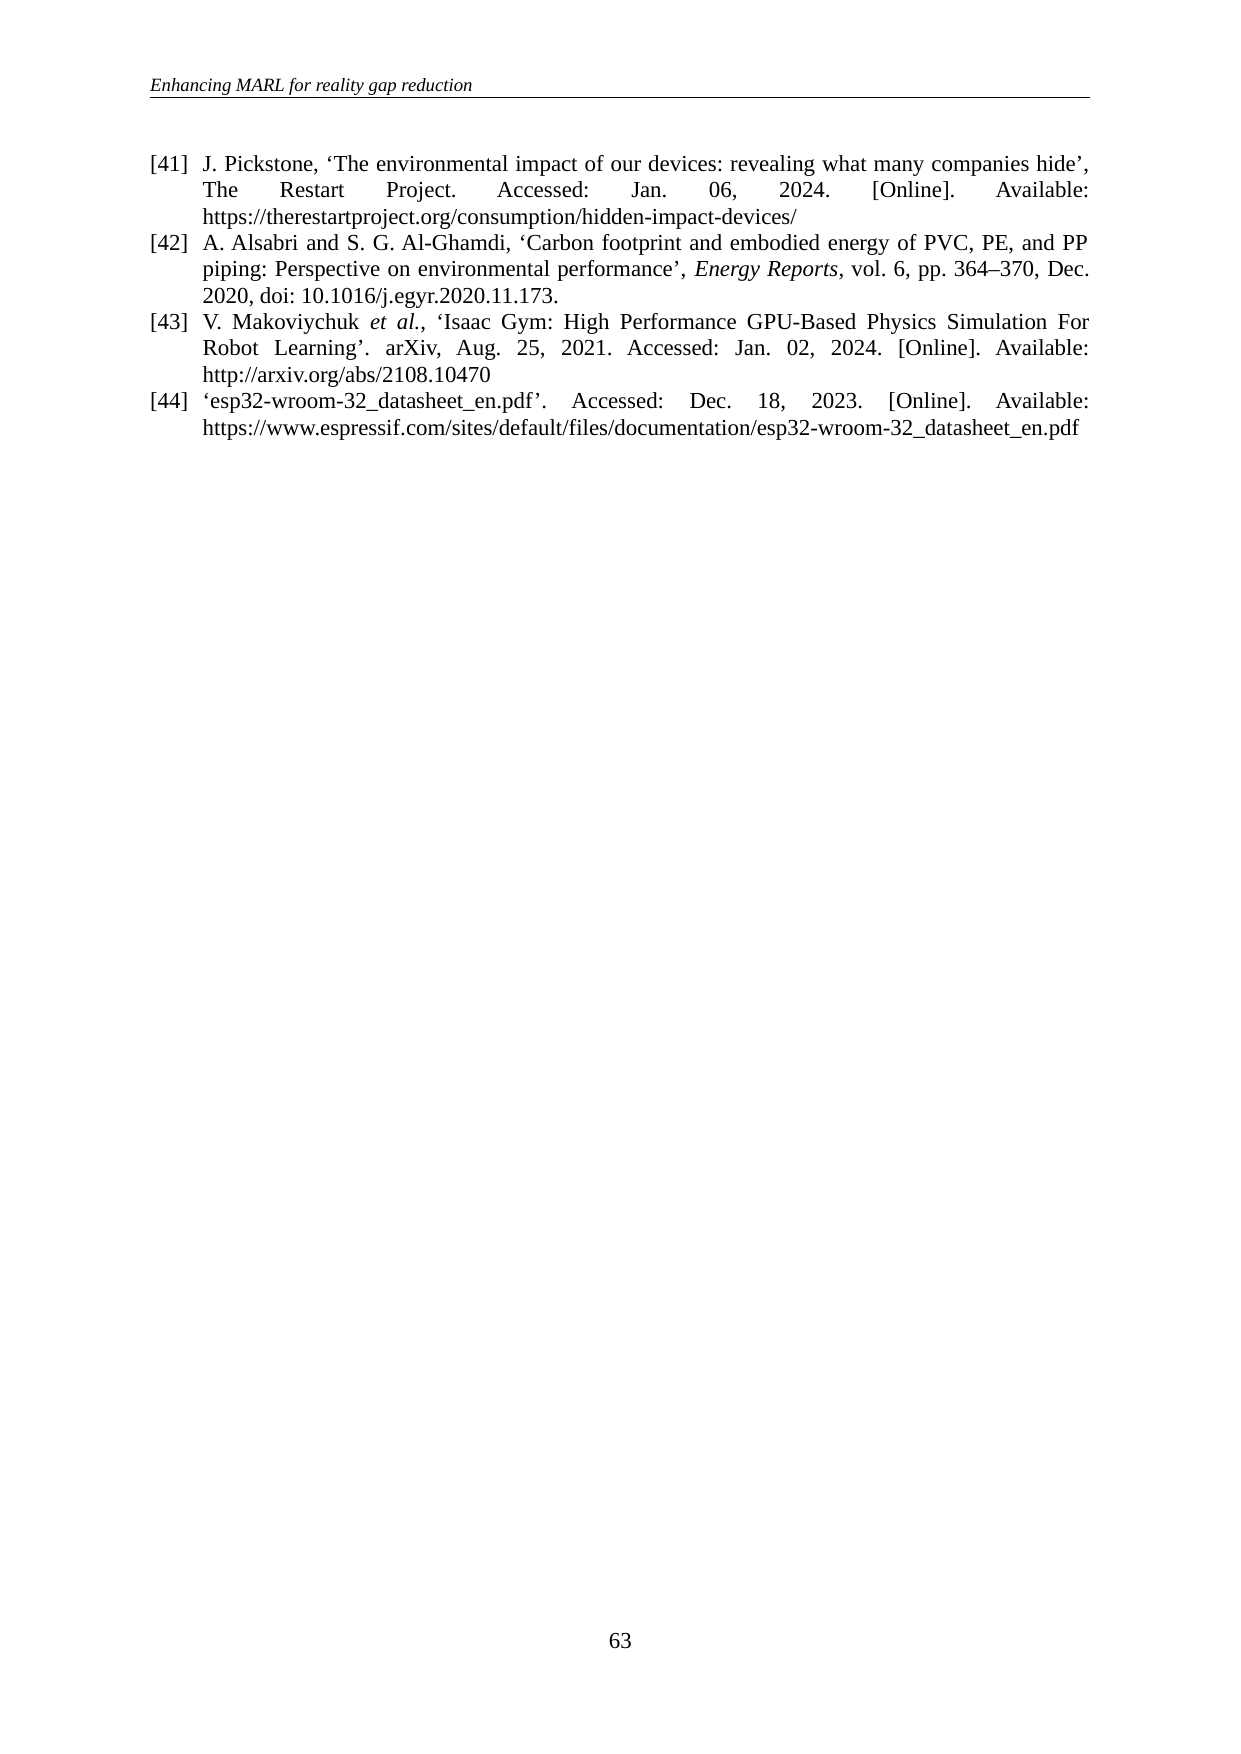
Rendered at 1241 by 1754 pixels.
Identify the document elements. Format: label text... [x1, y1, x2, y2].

text [42] A. Alsabri and S. G. Al-Ghamdi, ‘Carbon footprint and embodied energy of PVC, PE, and PP piping: Perspective on environmental performance’, Energy Reports, vol. 6, pp. 364–370, Dec. 2020, doi: 10.1016/j.egyr.2020.11.173. [150, 229, 1090, 308]
text [41] J. Pickstone, ‘The environmental impact of our devices: revealing what many companies hide’, The Restart Project. Accessed: Jan. 06, 2024. [Online]. Available: https://therestartproject.org/consumption/hidden-impact-devices/ [150, 150, 1090, 229]
text [44] ‘esp32-wroom-32_datasheet_en.pdf’. Accessed: Dec. 18, 2023. [Online]. Available: https://www.espressif.com/sites/default/files/documentation/esp32-wroom-32_datasheet_en.pdf [150, 387, 1090, 440]
text [43] V. Makoviychuk et al., ‘Isaac Gym: High Performance GPU-Based Physics Simulation For Robot Learning’. arXiv, Aug. 25, 2021. Accessed: Jan. 02, 2024. [Online]. Available: http://arxiv.org/abs/2108.10470 [150, 308, 1090, 387]
